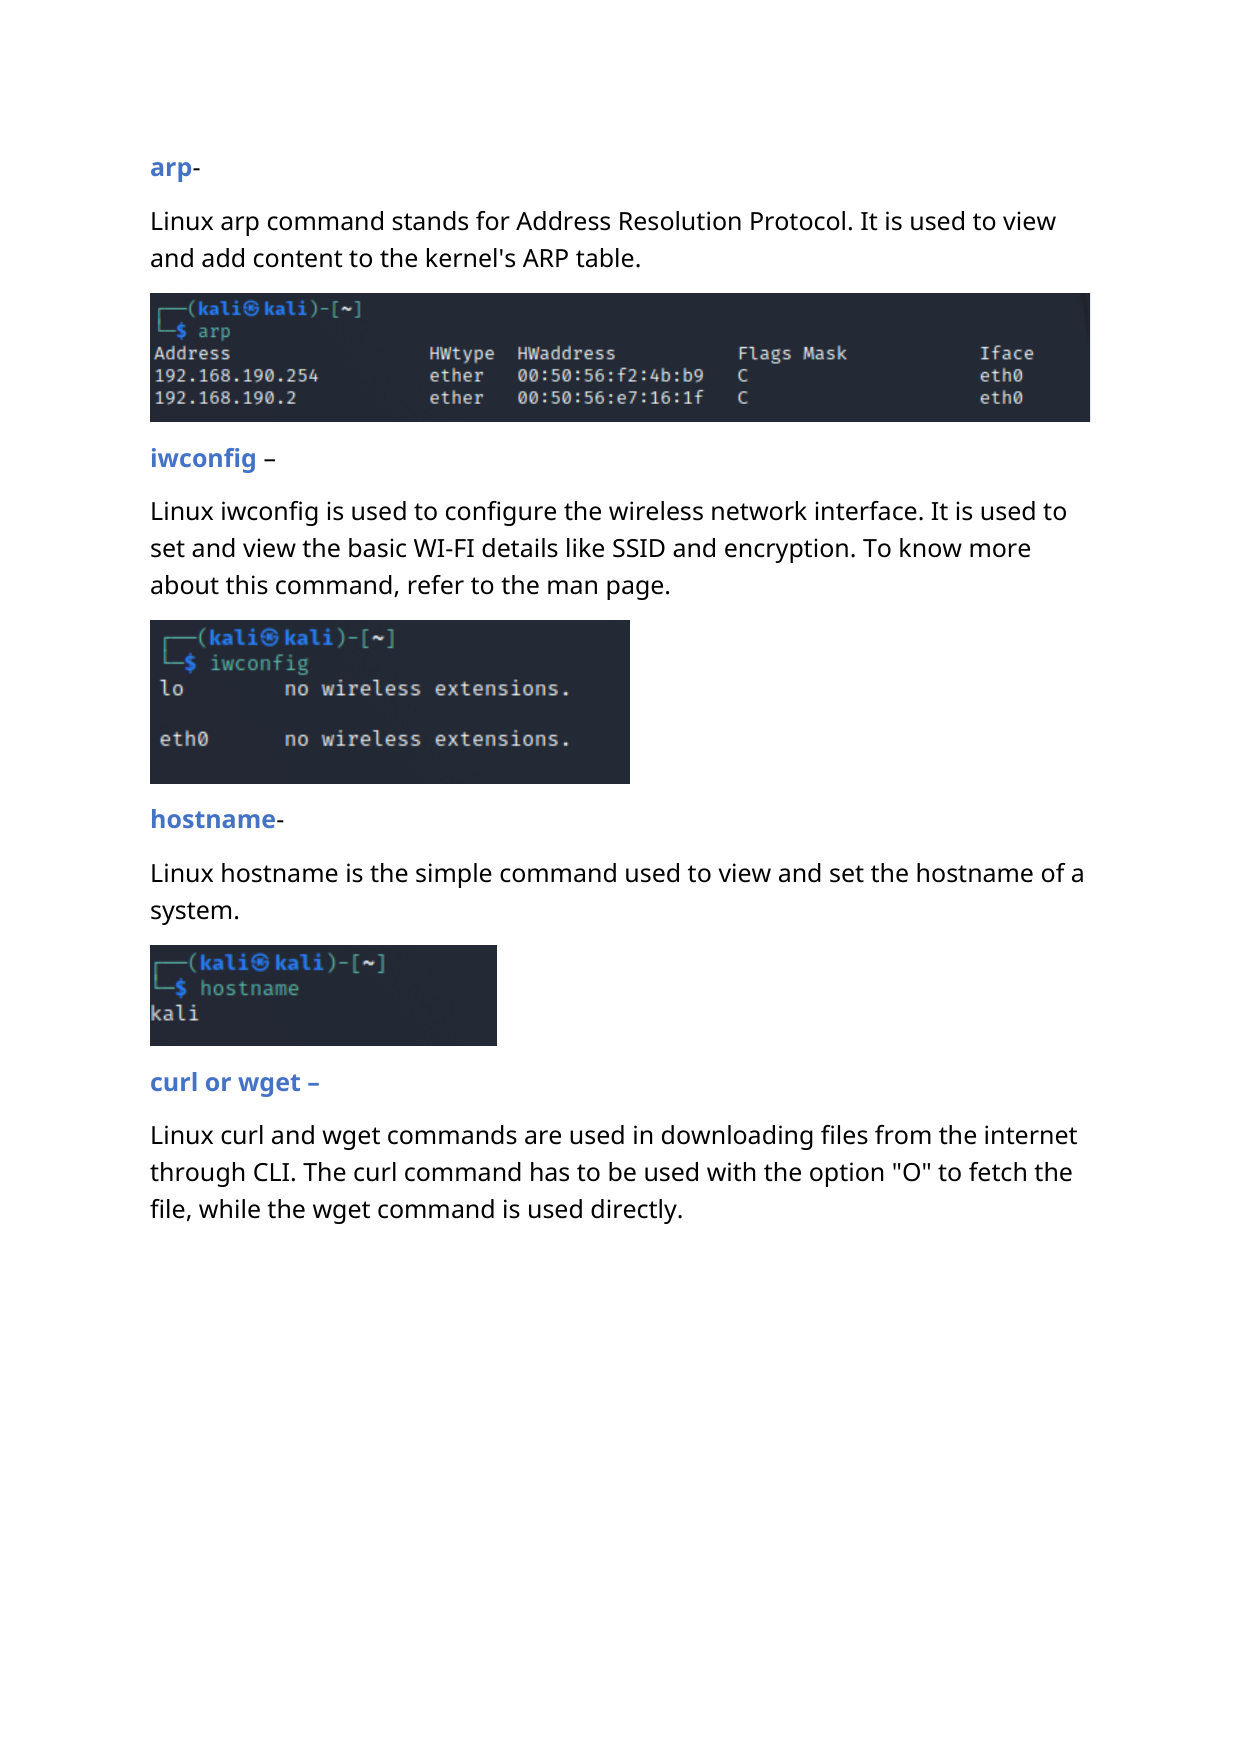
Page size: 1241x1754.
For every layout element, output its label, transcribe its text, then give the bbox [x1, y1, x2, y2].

text iwconfig – [150, 440, 1090, 474]
picture [150, 293, 1091, 422]
text Linux arp command stands for Address Resolution Protocol. It is used to view and add content to the kernel's ARP table. [150, 203, 1090, 274]
text Linux curl and wget commands are used in downloading files from the internet through CLI. The curl command has to be used with the option "O" to fetch the file, while the wget command is used directly. [150, 1118, 1090, 1226]
text curl or wget – [150, 1064, 1090, 1099]
text Linux iwconfig is used to configure the wireless network interface. It is used to set and view the basic WI-FI details like SSID and encryption. To know more about this command, refer to the man page. [150, 494, 1090, 601]
picture [150, 620, 630, 784]
text arp- [150, 150, 1090, 184]
text hostname- [150, 802, 1090, 836]
picture [150, 945, 497, 1046]
text Linux hostname is the simple command used to view and set the hostname of a system. [150, 856, 1090, 926]
